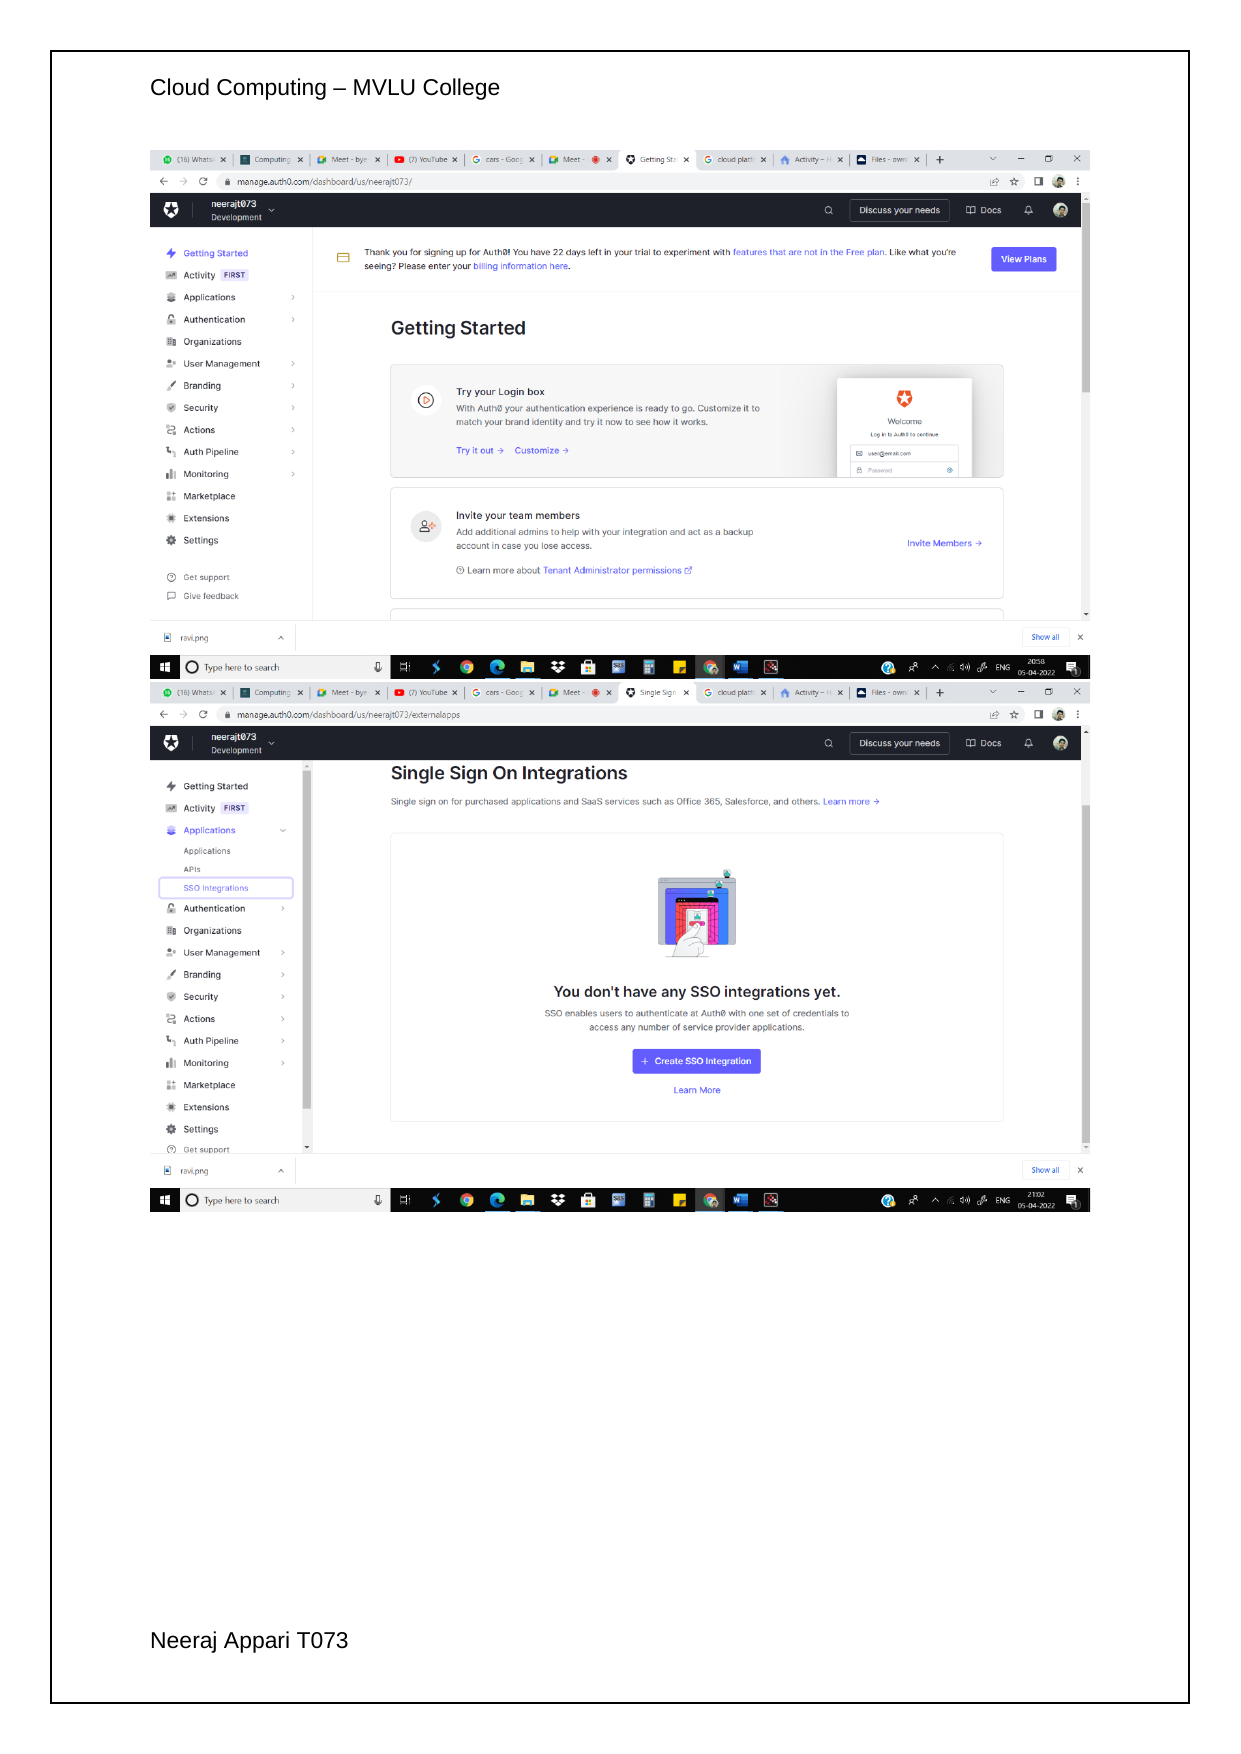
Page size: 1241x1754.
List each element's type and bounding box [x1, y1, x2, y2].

picture [150, 150, 1091, 679]
picture [150, 682, 1091, 1212]
